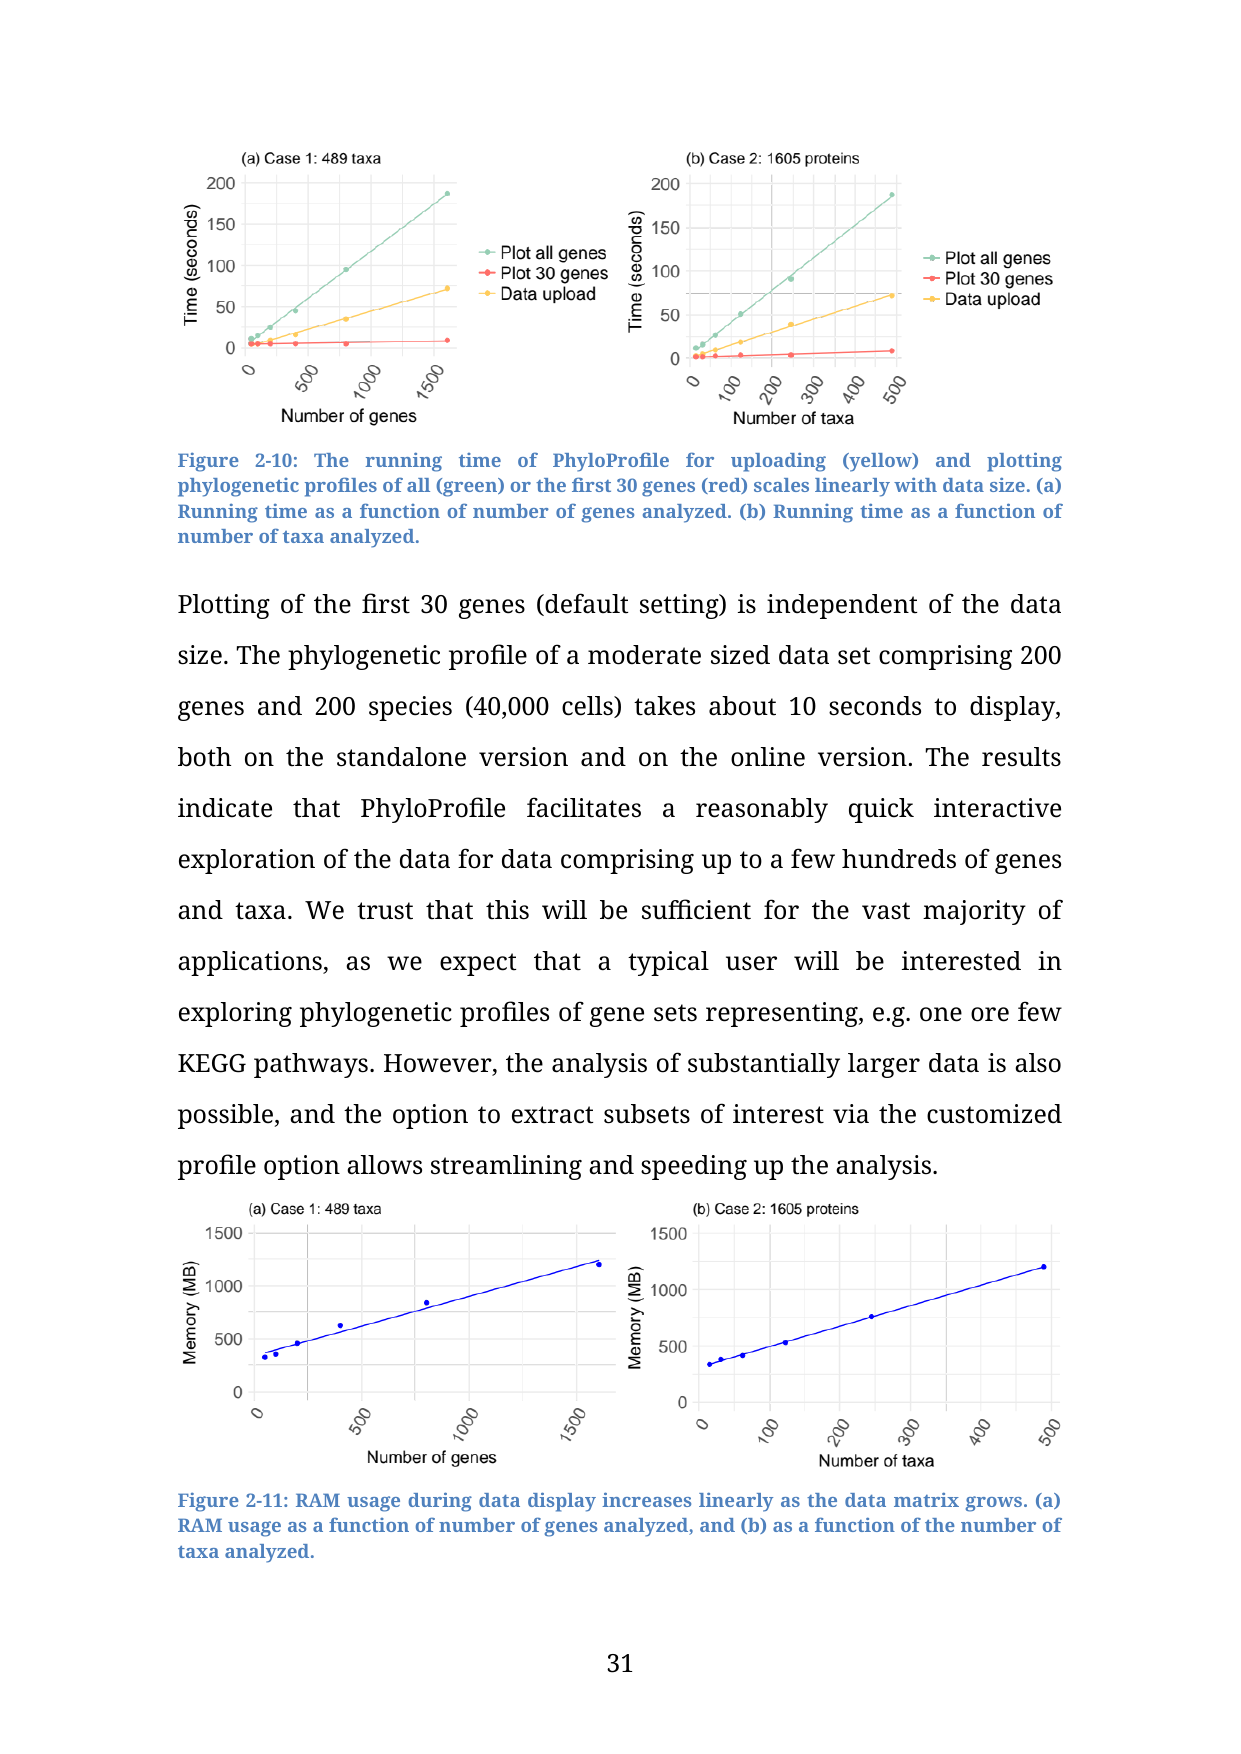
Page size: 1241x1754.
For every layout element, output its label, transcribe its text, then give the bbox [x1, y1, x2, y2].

text Plotting of the first 30 genes (default setting) is independent of the data size. The phylogenetic profile of a moderate sized data set comprising 200 genes and 200 species (40,000 cells) takes about 10 seconds to display, both on the standalone version and on the online version. The results indicate that PhyloProfile facilitates a reasonably quick interactive exploration of the data for data comprising up to a few hundreds of genes and taxa. We trust that this will be sufficient for the vast majority of applications, as we expect that a typical user will be interested in exploring phylogenetic profiles of gene sets representing, e.g. one ore few KEGG pathways. However, the analysis of substantially larger data is also possible, and the option to extract subsets of interest via the customized profile option allows streamlining and speeding up the analysis. [177, 587, 1063, 1182]
